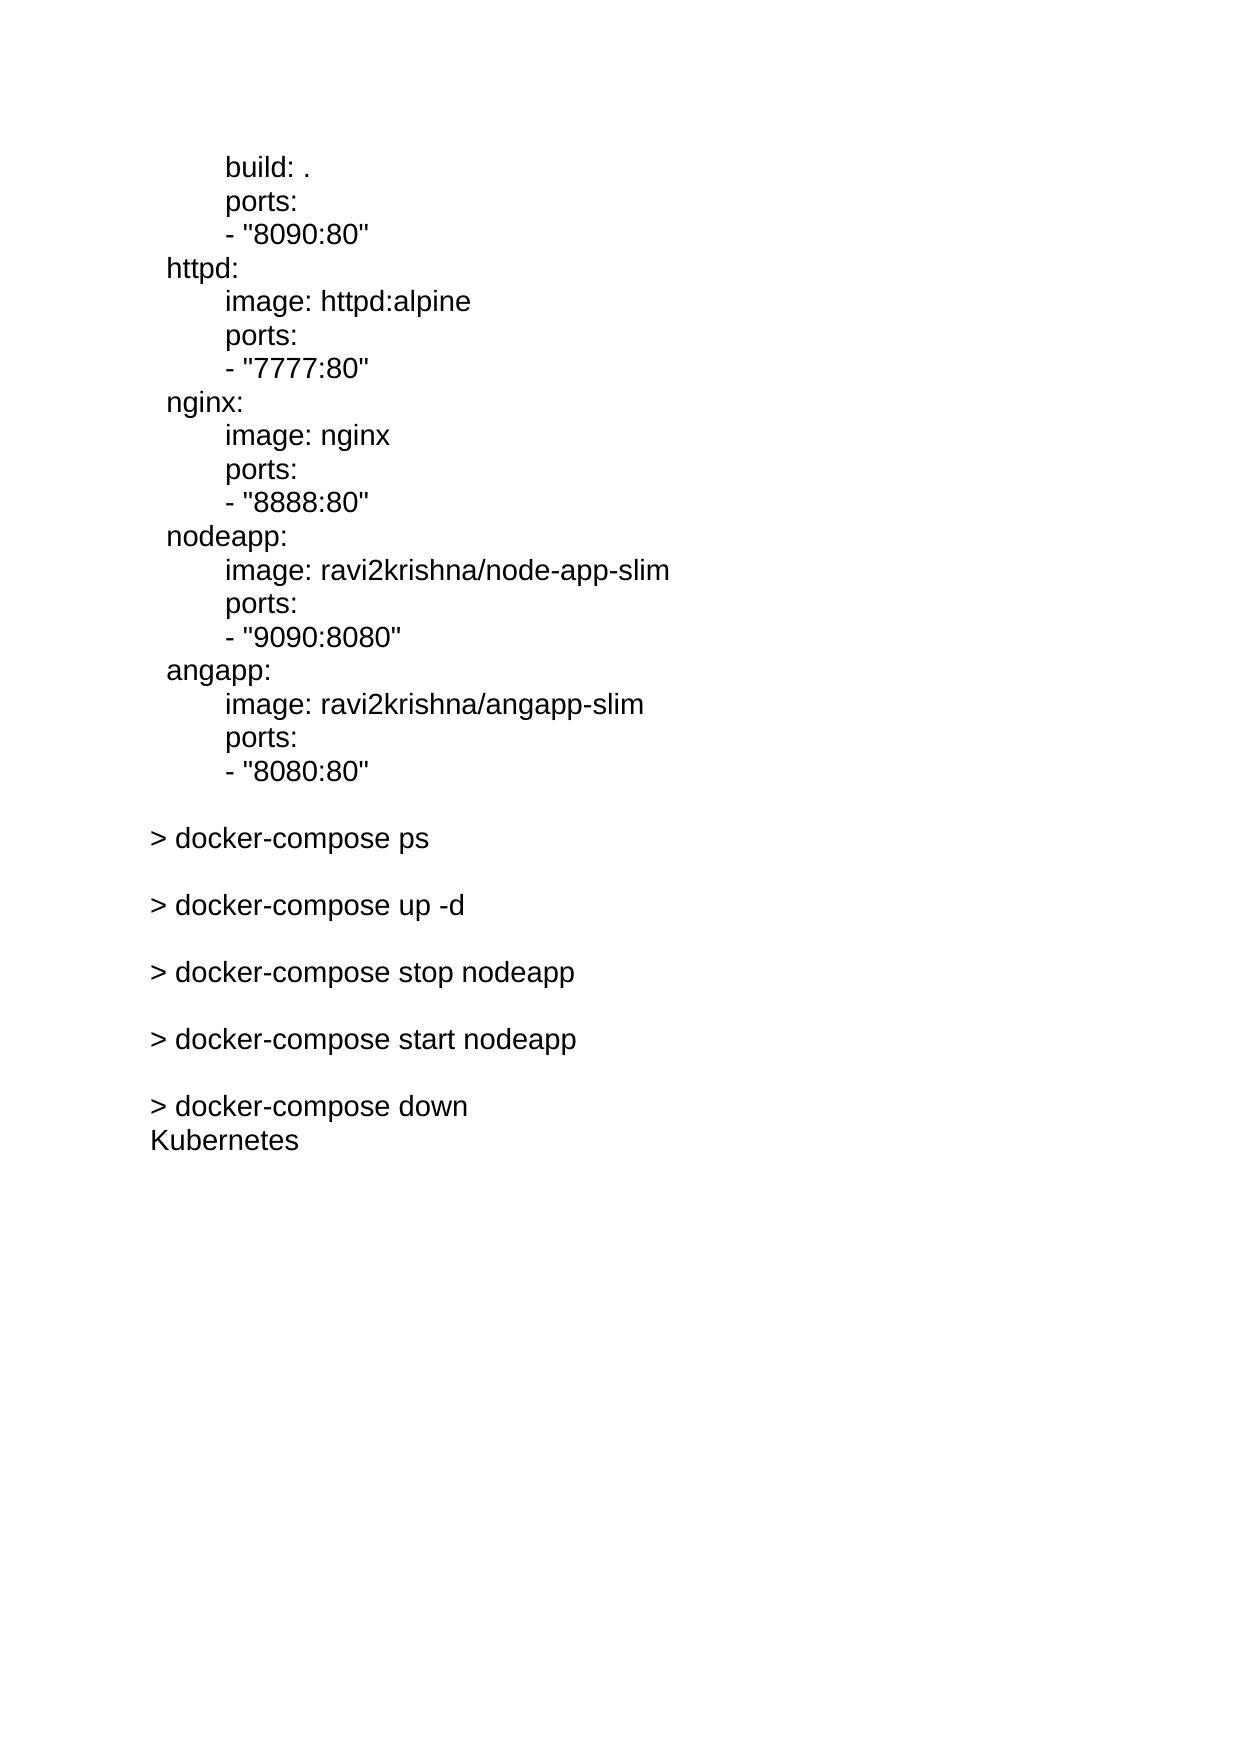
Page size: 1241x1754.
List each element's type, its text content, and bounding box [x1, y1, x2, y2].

text httpd: [150, 251, 1090, 284]
text image: httpd:alpine [150, 284, 1090, 318]
text - "7777:80" [150, 351, 1090, 385]
text Kubernetes [150, 1123, 1090, 1156]
text > docker-compose ps [150, 821, 1090, 854]
text nodeapp: [150, 519, 1090, 552]
text ports: [150, 183, 1090, 217]
text ports: [150, 452, 1090, 485]
text > docker-compose stop nodeapp [150, 955, 1090, 988]
text > docker-compose up -d [150, 888, 1090, 921]
text image: ravi2krishna/node-app-slim [150, 552, 1090, 586]
text image: ravi2krishna/angapp-slim [150, 687, 1090, 720]
text ports: [150, 720, 1090, 754]
text build: . [150, 150, 1090, 183]
text image: nginx [150, 418, 1090, 452]
text - "8888:80" [150, 485, 1090, 519]
text - "8080:80" [150, 754, 1090, 787]
text - "9090:8080" [150, 619, 1090, 653]
text - "8090:80" [150, 217, 1090, 251]
text ports: [150, 318, 1090, 351]
text nginx: [150, 385, 1090, 418]
text angapp: [150, 653, 1090, 687]
text > docker-compose start nodeapp [150, 1022, 1090, 1056]
text > docker-compose down [150, 1089, 1090, 1123]
text ports: [150, 586, 1090, 619]
